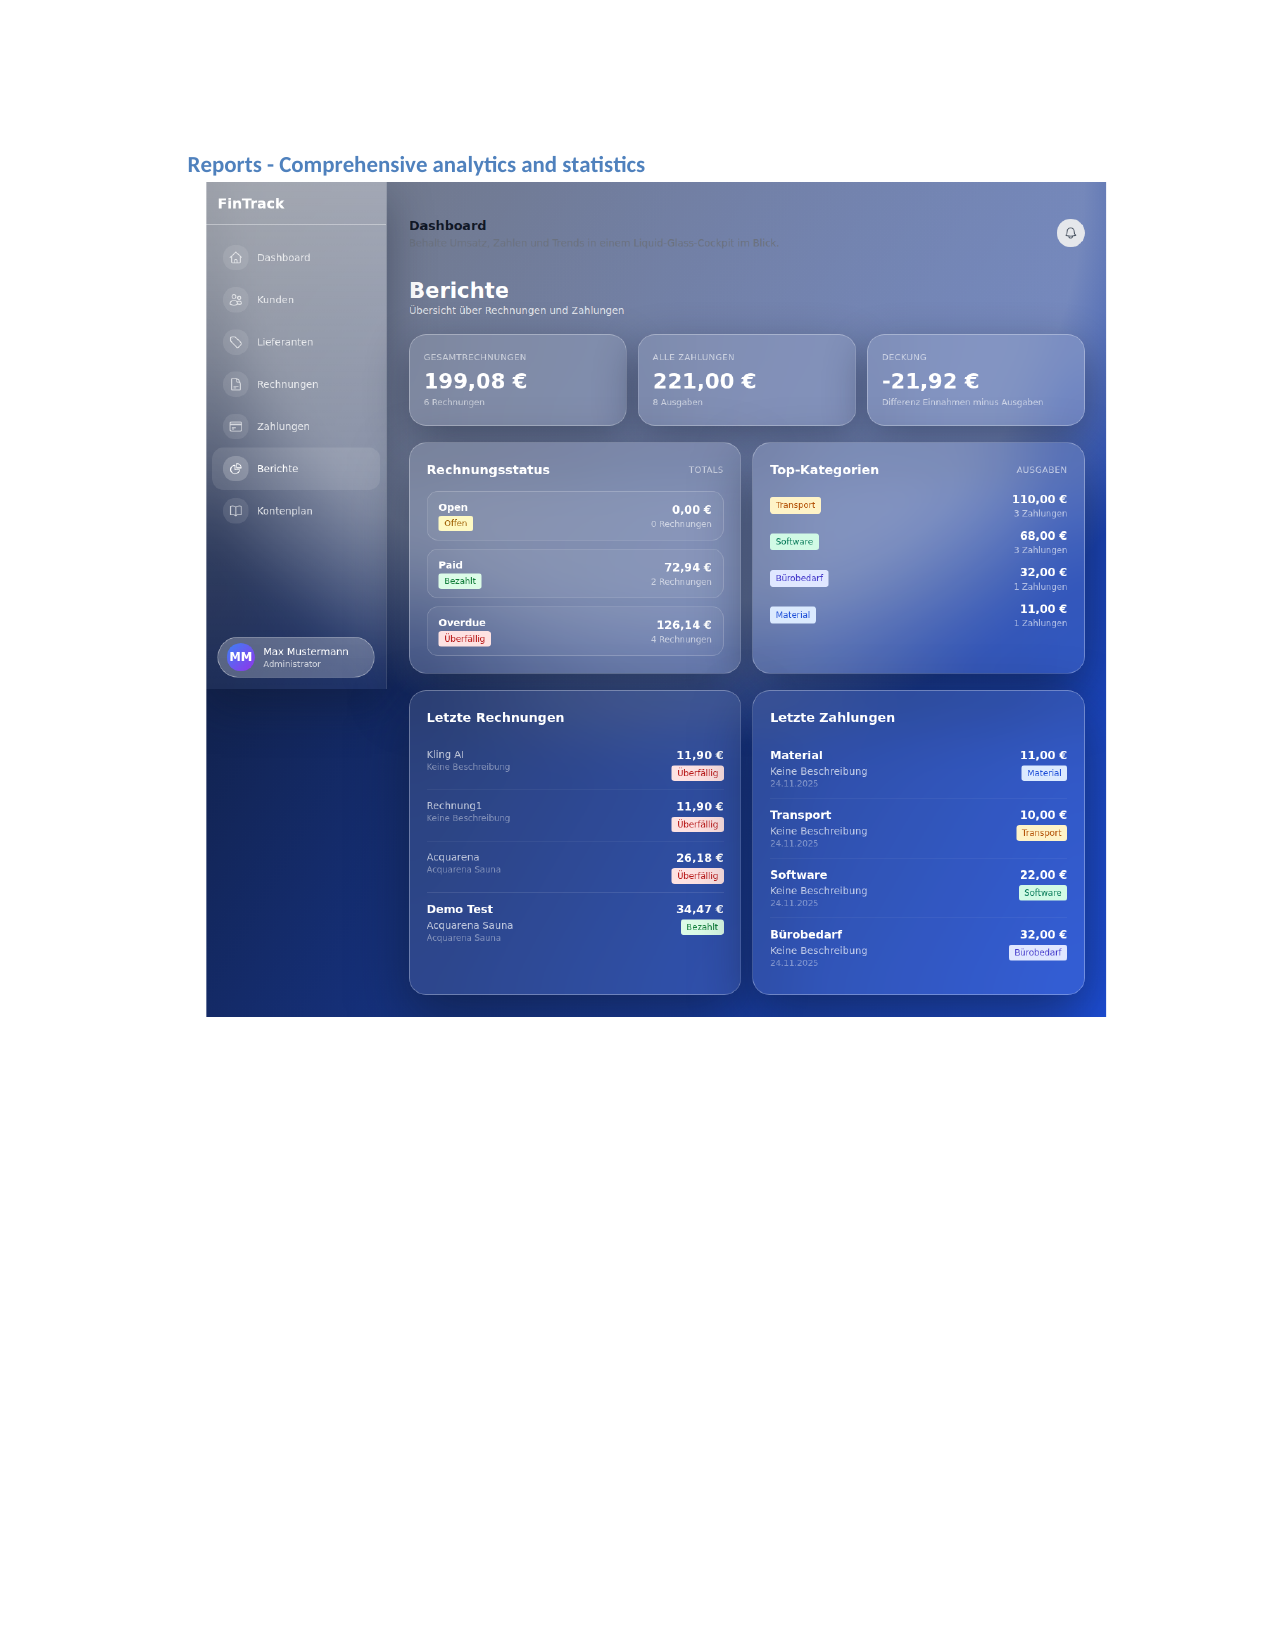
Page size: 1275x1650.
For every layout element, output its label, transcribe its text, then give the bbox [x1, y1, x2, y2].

subtitle Reports - Comprehensive analytics and statistics [187, 150, 1087, 178]
picture [206, 182, 1107, 1017]
